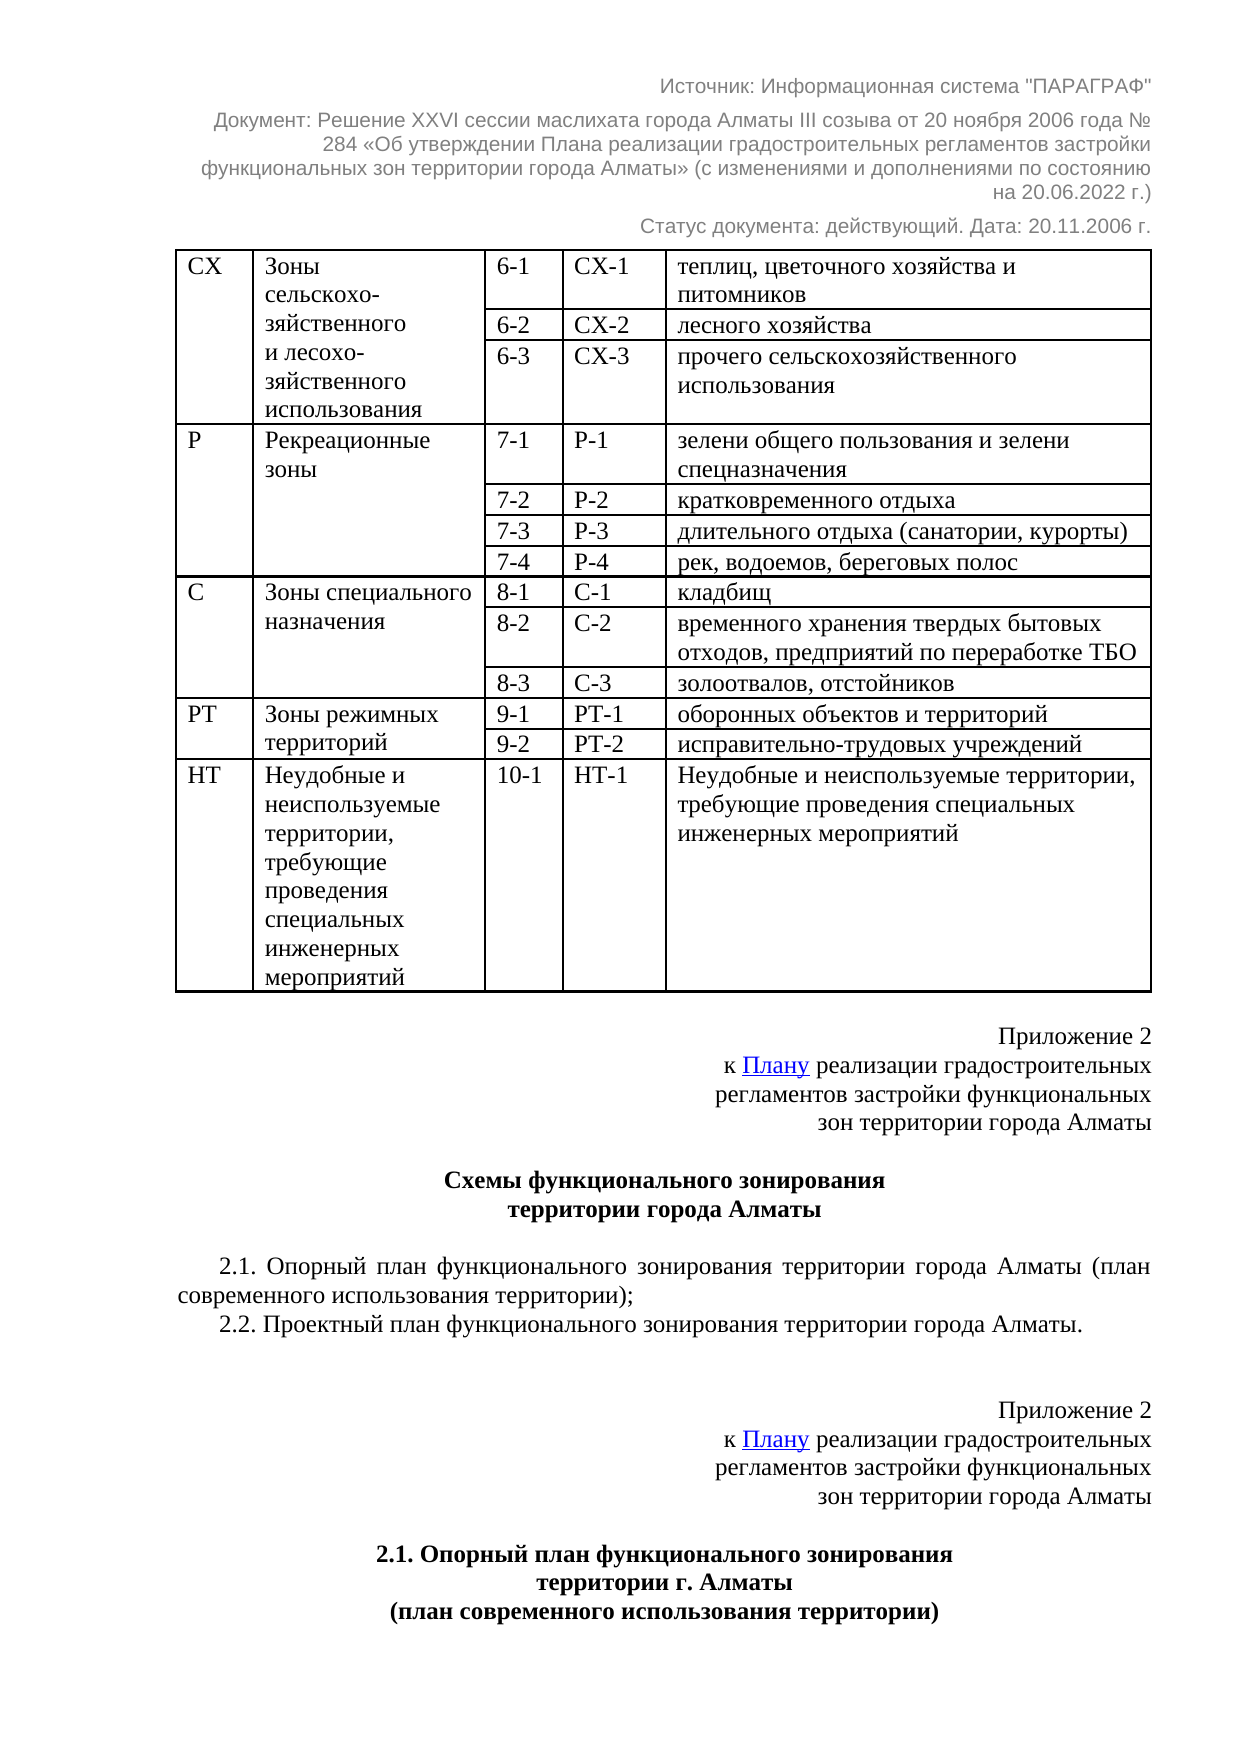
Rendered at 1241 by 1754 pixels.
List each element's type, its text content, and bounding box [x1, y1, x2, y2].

table_cell С [177, 578, 252, 697]
table_cell прочего сельскохозяйственного использования [667, 341, 1150, 423]
table_cell РТ-1 [564, 699, 665, 727]
table_cell НТ-1 [564, 760, 665, 990]
table_cell Зоны режимных территорий [254, 699, 484, 758]
table_cell СХ-3 [564, 341, 665, 423]
table_cell Неудобные и неиспользуемые территории, требующие проведения специальных инженерных мероприятий [667, 760, 1150, 990]
table_cell НТ [177, 760, 252, 990]
text 2.1. Опорный план функционального зонирования [177, 1539, 1152, 1567]
table_cell 6-2 [486, 310, 562, 339]
table_cell С-2 [564, 608, 665, 666]
table_cell Зоны специального назначения [254, 578, 484, 697]
table_cell 10-1 [486, 760, 562, 990]
table_cell Р [177, 425, 252, 575]
text Приложение 2 [177, 1021, 1152, 1050]
table_cell 6-3 [486, 341, 562, 423]
text регламентов застройки функциональных [177, 1452, 1152, 1481]
table_cell РТ [177, 699, 252, 758]
table_cell СХ-2 [564, 310, 665, 339]
text Схемы функционального зонирования [177, 1165, 1152, 1194]
table_cell Р-1 [564, 425, 665, 483]
table_cell 8-2 [486, 608, 562, 666]
table_cell Зоны сельскохо- зяйственного и лесохо- зяйственного использования [254, 251, 484, 423]
table_cell Р-4 [564, 547, 665, 575]
table_cell кратковременного отдыха [667, 485, 1150, 514]
table_cell 9-1 [486, 699, 562, 727]
table_cell 7-4 [486, 547, 562, 575]
text (план современного использования территории) [177, 1596, 1152, 1625]
table_cell СХ [177, 251, 252, 423]
text регламентов застройки функциональных [177, 1079, 1152, 1107]
table_cell временного хранения твердых бытовых отходов, предприятий по переработке ТБО [667, 608, 1150, 666]
table_cell теплиц, цветочного хозяйства и питомников [667, 251, 1150, 308]
table_cell С-1 [564, 578, 665, 606]
table_cell РТ-2 [564, 730, 665, 758]
table_cell 8-3 [486, 668, 562, 697]
table_cell исправительно-трудовых учреждений [667, 730, 1150, 758]
text к Плану реализации градостроительных [177, 1424, 1152, 1452]
table_cell зелени общего пользования и зелени спецназначения [667, 425, 1150, 483]
table_cell Р-3 [564, 516, 665, 544]
table_cell оборонных объектов и территорий [667, 699, 1150, 727]
text зон территории города Алматы [177, 1107, 1152, 1136]
table_cell рек, водоемов, береговых полос [667, 547, 1150, 575]
text зон территории города Алматы [177, 1481, 1152, 1510]
table_cell Неудобные и неиспользуемые территории, требующие проведения специальных инженерных мероприятий [254, 760, 484, 990]
table_cell кладбищ [667, 578, 1150, 606]
table_cell 9-2 [486, 730, 562, 758]
table_cell лесного хозяйства [667, 310, 1150, 339]
table_cell 6-1 [486, 251, 562, 308]
text территории г. Алматы [177, 1567, 1152, 1596]
table_cell 7-1 [486, 425, 562, 483]
table_cell золоотвалов, отстойников [667, 668, 1150, 697]
table_cell Рекреационные зоны [254, 425, 484, 575]
text к Плану реализации градостроительных [177, 1050, 1152, 1079]
table_cell СХ-1 [564, 251, 665, 308]
table_cell С-3 [564, 668, 665, 697]
table_cell 7-2 [486, 485, 562, 514]
text 2.1. Опорный план функционального зонирования территории города Алматы (план современного использования территории); [177, 1251, 1152, 1309]
table_cell 8-1 [486, 578, 562, 606]
text 2.2. Проектный план функционального зонирования территории города Алматы. [177, 1309, 1152, 1337]
text Приложение 2 [177, 1395, 1152, 1424]
table_cell длительного отдыха (санатории, курорты) [667, 516, 1150, 544]
text территории города Алматы [177, 1194, 1152, 1222]
table_cell Р-2 [564, 485, 665, 514]
table_cell 7-3 [486, 516, 562, 544]
